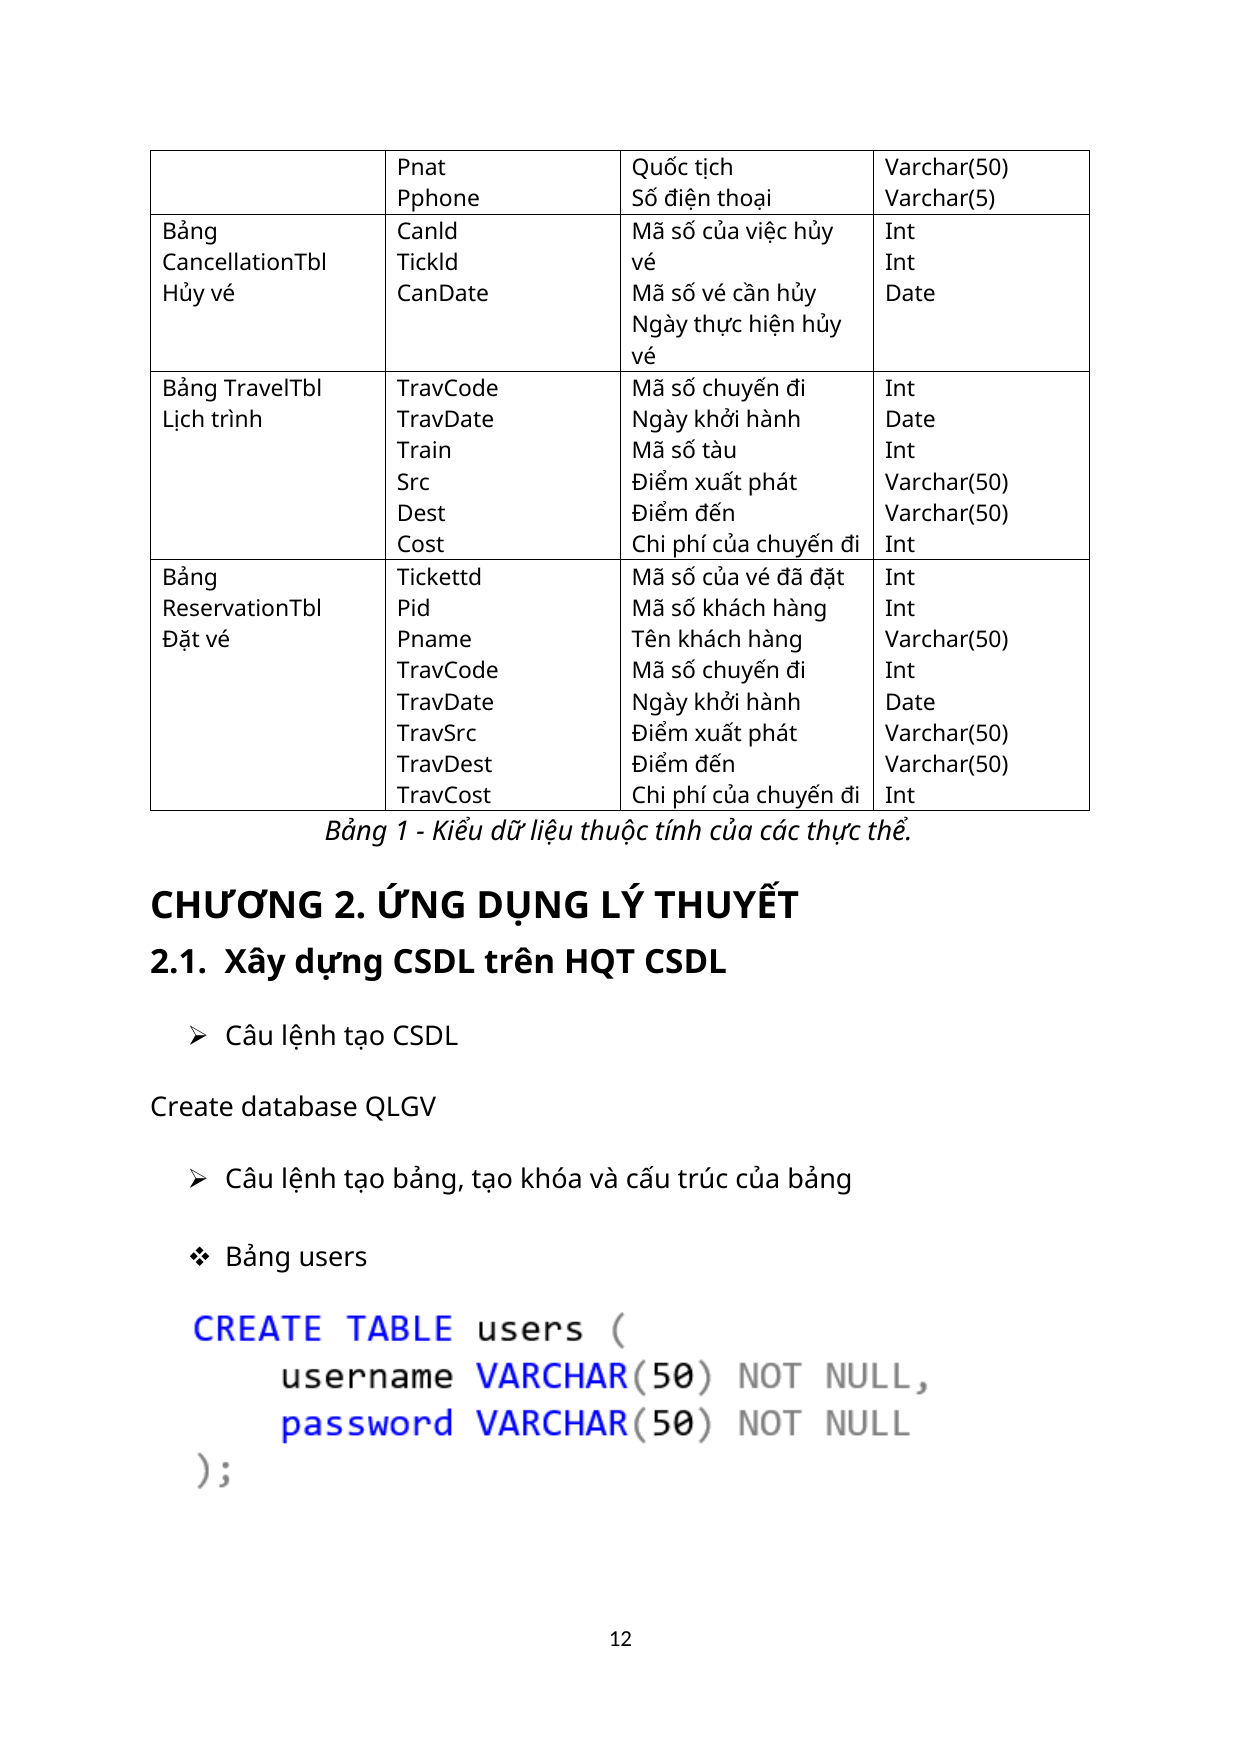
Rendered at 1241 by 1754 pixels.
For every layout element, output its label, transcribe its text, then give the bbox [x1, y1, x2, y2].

list Câu lệnh tạo CSDL [187, 1016, 1090, 1053]
table_cell Int Date Int Varchar(50) Varchar(50) Int [874, 372, 1089, 559]
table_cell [874, 151, 1089, 213]
table_cell Canld Tickld CanDate [386, 215, 620, 371]
list Câu lệnh tạo bảng, tạo khóa và cấu trúc của bảng [187, 1159, 1090, 1196]
subtitle 2.1. Xây dựng CSDL trên HQT CSDL [150, 938, 1090, 983]
table_cell Bảng ReservationTbl Đặt vé [151, 560, 385, 810]
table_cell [621, 151, 873, 213]
table_cell Bảng TravelTbl Lịch trình [151, 372, 385, 559]
table_cell Tickettd Pid Pname TravCode TravDate TravSrc TravDest TravCost [386, 560, 620, 810]
table_cell Mã số của vé đã đặt Mã số khách hàng Tên khách hàng Mã số chuyến đi Ngày khởi hành Điểm xuất phát Điểm đến Chi phí của chuyến đi [621, 560, 873, 810]
text Bảng 1 - Kiểu dữ liệu thuộc tính của các thực thể. [150, 811, 1090, 848]
table_cell TravCode TravDate Train Src Dest Cost [386, 372, 620, 559]
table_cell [386, 151, 620, 213]
table_cell Mã số chuyến đi Ngày khởi hành Mã số tàu Điểm xuất phát Điểm đến Chi phí của chuyến đi [621, 372, 873, 559]
text Create database QLGV [150, 1088, 1090, 1125]
table_cell Int Int Date [874, 215, 1089, 371]
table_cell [151, 151, 385, 213]
list Bảng users [187, 1237, 1090, 1274]
picture [187, 1309, 968, 1538]
subtitle CHƯƠNG 2. ỨNG DỤNG LÝ THUYẾT [150, 879, 1090, 930]
table_cell Bảng CancellationTbl Hủy vé [151, 215, 385, 371]
table_cell Int Int Varchar(50) Int Date Varchar(50) Varchar(50) Int [874, 560, 1089, 810]
table_cell Mã số của việc hủy vé Mã số vé cần hủy Ngày thực hiện hủy vé [621, 215, 873, 371]
